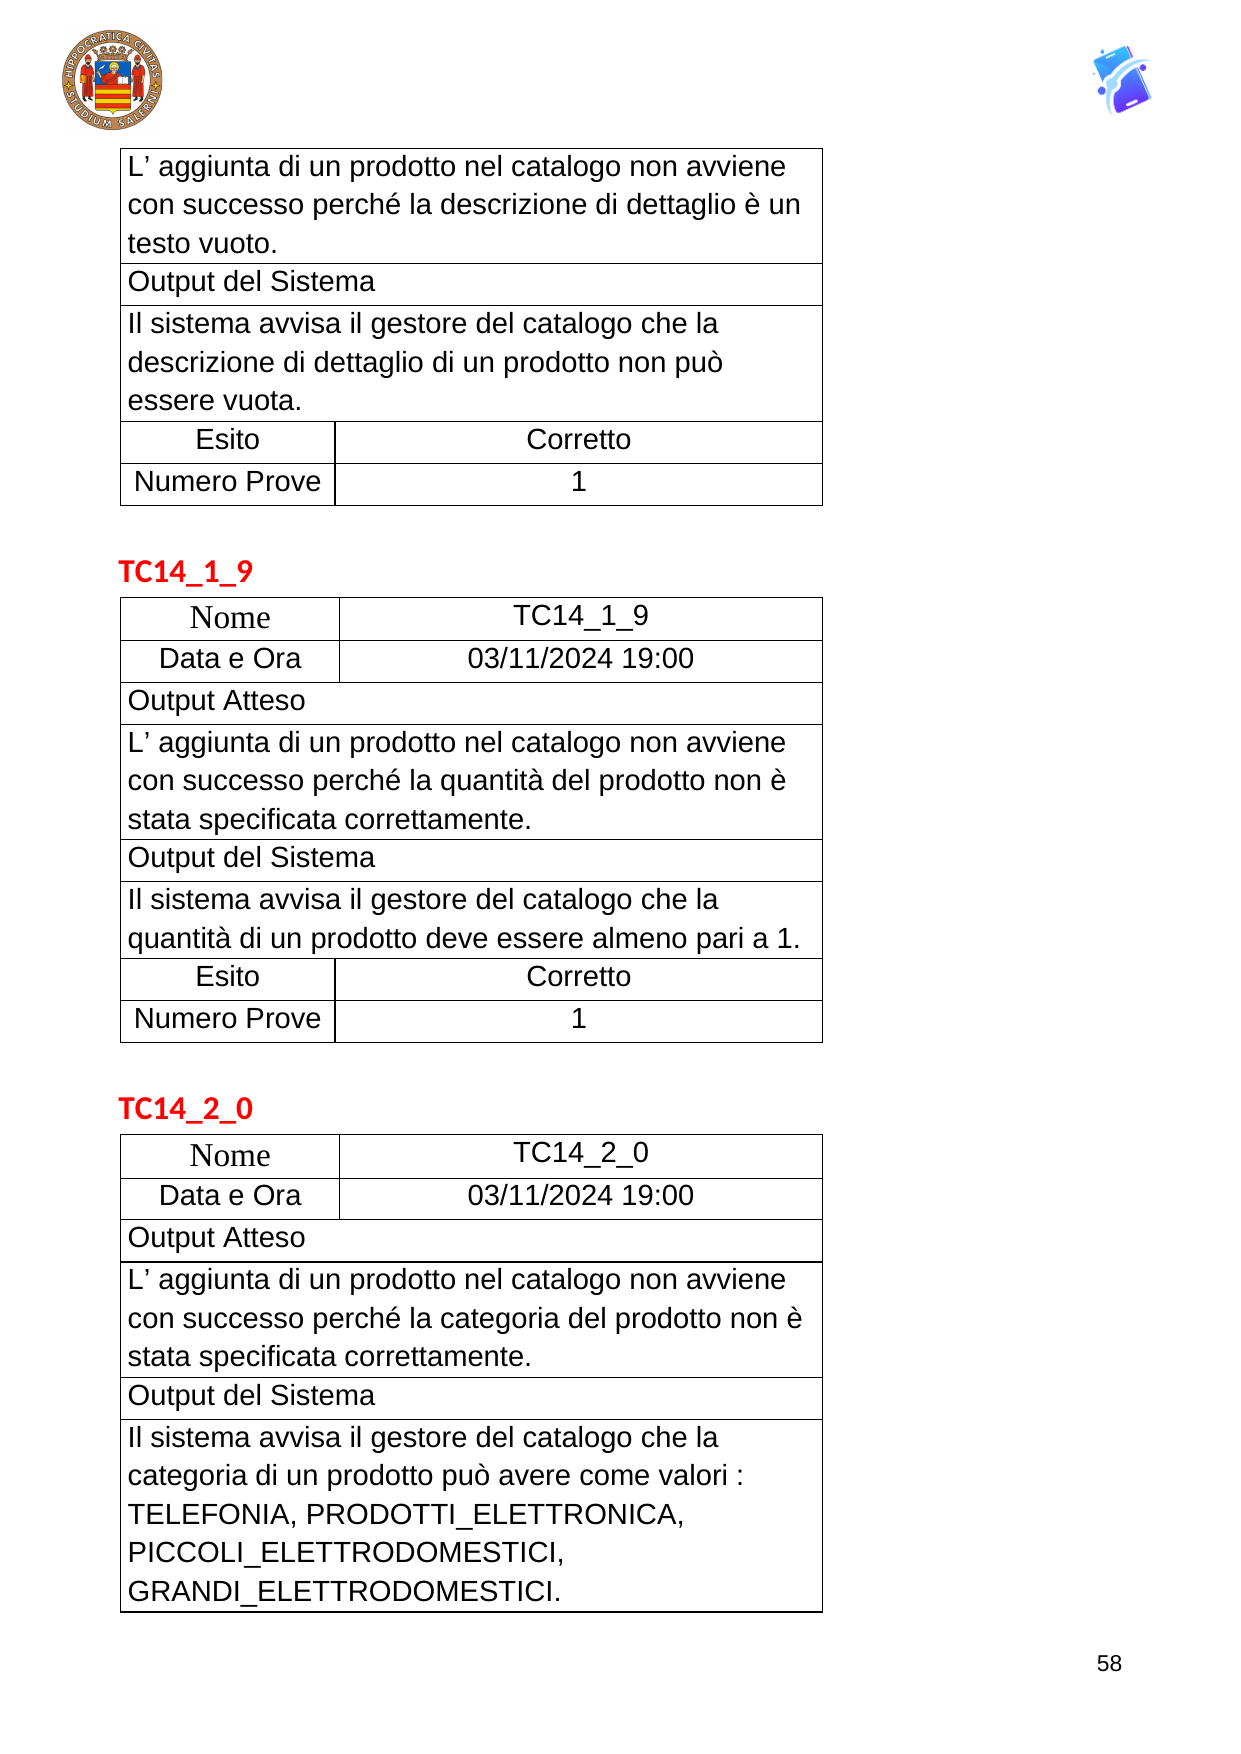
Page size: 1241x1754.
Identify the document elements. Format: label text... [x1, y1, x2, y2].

table_cell Data e Ora [121, 641, 339, 682]
table_header TC14_1_9 [340, 598, 822, 640]
table_cell Data e Ora [121, 1179, 339, 1219]
table_cell L’ aggiunta di un prodotto nel catalogo non avviene con successo perché la descrizione di dettaglio è un testo vuoto. [121, 149, 822, 263]
table_cell Output Atteso [121, 683, 822, 724]
table_cell Il sistema avvisa il gestore del catalogo che la descrizione di dettaglio di un prodotto non può essere vuota. [121, 306, 822, 421]
text TC14_2_0 [118, 1087, 1122, 1128]
table_cell 1 [336, 1001, 822, 1042]
table_cell 03/11/2024 19:00 [340, 1179, 822, 1219]
table_cell Output del Sistema [121, 264, 822, 305]
picture [1066, 25, 1178, 147]
table_cell Output del Sistema [121, 1378, 822, 1419]
table_cell L’ aggiunta di un prodotto nel catalogo non avviene con successo perché la categoria del prodotto non è stata specificata correttamente. [121, 1263, 822, 1377]
table_cell Corretto [336, 422, 822, 463]
table_cell Output del Sistema [121, 840, 822, 881]
table_cell Il sistema avvisa il gestore del catalogo che la quantità di un prodotto deve essere almeno pari a 1. [121, 882, 822, 958]
table_cell Esito [121, 422, 334, 463]
table_cell Esito [121, 959, 334, 1000]
table_cell Il sistema avvisa il gestore del catalogo che la categoria di un prodotto può avere come valori : TELEFONIA, PRODOTTI_ELETTRONICA, PICCOLI_ELETTRODOMESTICI, GRANDI_ELETTRODOMESTICI. [121, 1420, 822, 1611]
table_cell L’ aggiunta di un prodotto nel catalogo non avviene con successo perché la quantità del prodotto non è stata specificata correttamente. [121, 725, 822, 839]
table_header Nome [121, 598, 339, 640]
table_header TC14_2_0 [340, 1135, 822, 1177]
table_cell Numero Prove [121, 464, 334, 504]
table_header Nome [121, 1135, 339, 1177]
table_cell 03/11/2024 19:00 [340, 641, 822, 682]
table_cell 1 [336, 464, 822, 504]
table_cell Corretto [336, 959, 822, 1000]
picture [61, 29, 163, 131]
table_cell Numero Prove [121, 1001, 334, 1042]
text TC14_1_9 [118, 550, 1122, 591]
table_cell Output Atteso [121, 1220, 822, 1261]
